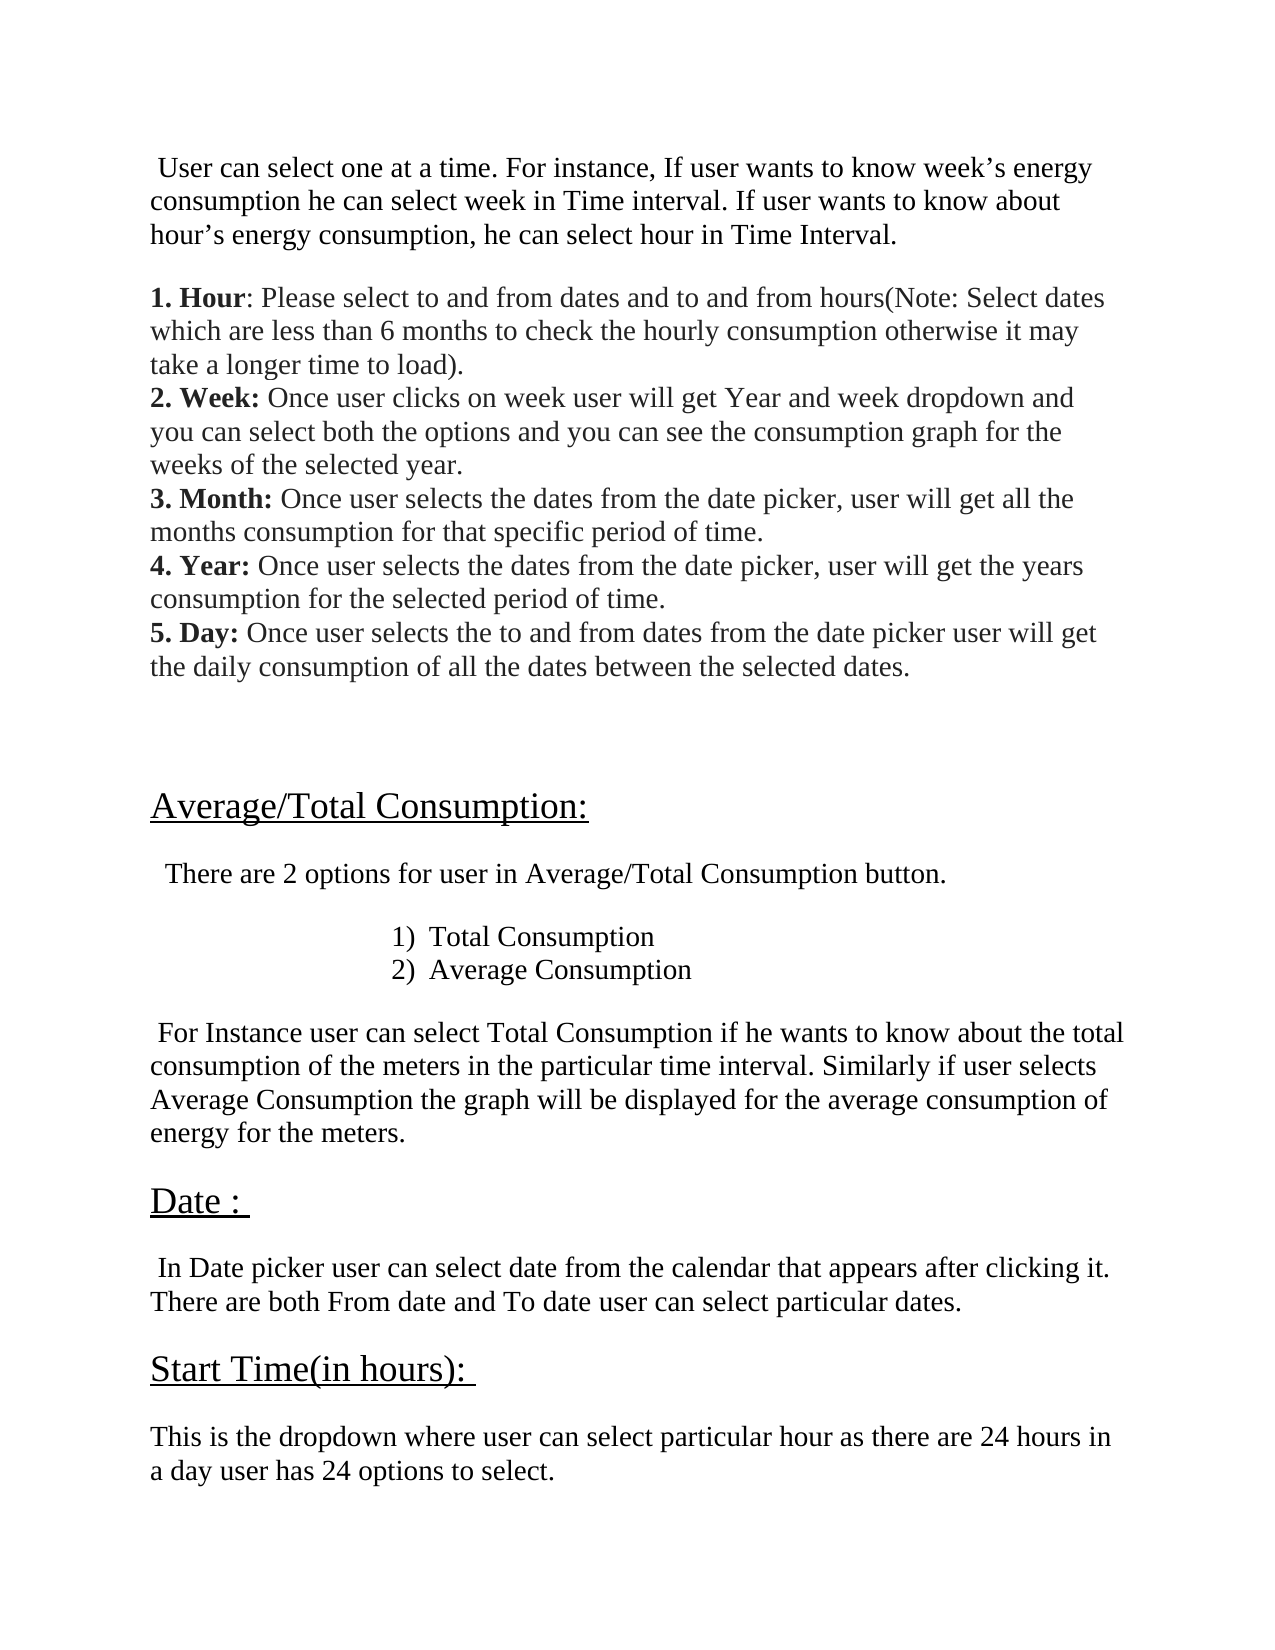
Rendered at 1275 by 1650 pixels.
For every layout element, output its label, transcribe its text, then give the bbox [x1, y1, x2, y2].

text In Date picker user can select date from the calendar that appears after clicking it. There are both From date and To date user can select particular dates. [150, 1251, 1125, 1318]
text 1. Hour: Please select to and from dates and to and from hours(Note: Select dates which are less than 6 months to check the hourly consumption otherwise it may take a longer time to load). 2. Week: Once user clicks on week user will get Year and week dropdown and you can select both the options and you can see the consumption graph for the weeks of the selected year. 3. Month: Once user selects the dates from the date picker, user will get all the months consumption for that specific period of time. 4. Year: Once user selects the dates from the date picker, user will get the years consumption for the selected period of time. 5. Day: Once user selects the to and from dates from the date picker user will get the daily consumption of all the dates between the selected dates. [150, 280, 1125, 682]
text For Instance user can select Total Consumption if he wants to know about the total consumption of the meters in the particular time interval. Similarly if user selects Average Consumption the graph will be displayed for the average consumption of energy for the meters. [150, 1015, 1125, 1149]
text Start Time(in hours): [150, 1347, 1125, 1390]
list Total Consumption [391, 919, 1125, 952]
text There are 2 options for user in Average/Total Consumption button. [150, 856, 1125, 889]
list Average Consumption [391, 952, 1125, 986]
text Date : [150, 1178, 1125, 1221]
text Average/Total Consumption: [150, 784, 1125, 827]
text User can select one at a time. For instance, If user wants to know week’s energy consumption he can select week in Time interval. If user wants to know about hour’s energy consumption, he can select hour in Time Interval. [150, 150, 1125, 251]
text This is the dropdown where user can select particular hour as there are 24 hours in a day user has 24 options to select. [150, 1419, 1125, 1486]
